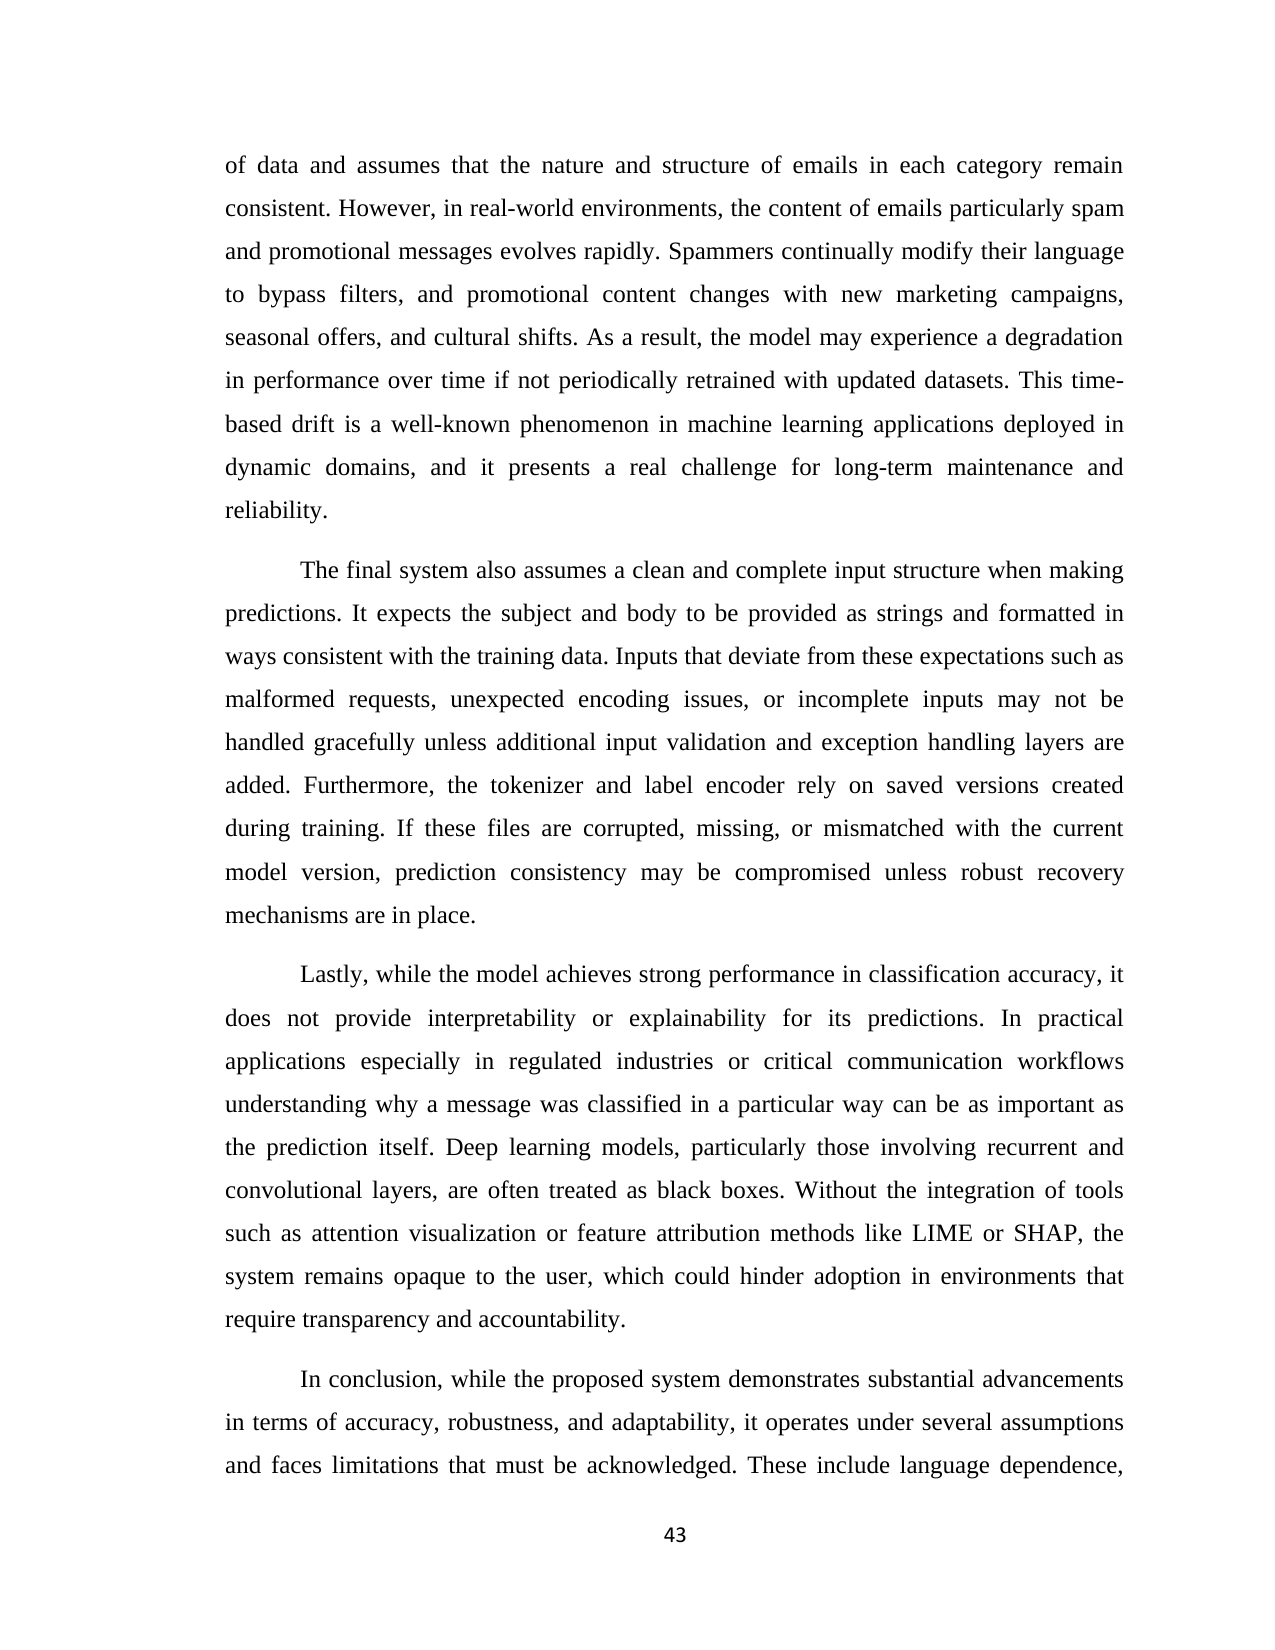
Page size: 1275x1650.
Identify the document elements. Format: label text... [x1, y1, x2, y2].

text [225, 150, 1125, 524]
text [225, 1364, 1125, 1479]
text The final system also assumes a clean and complete input structure when making predictions. It expects the subject and body to be provided as strings and formatted in ways consistent with the training data. Inputs that deviate from these expectations such as malformed requests, unexpected encoding issues, or incomplete inputs may not be handled gracefully unless additional input validation and exception handling layers are added. Furthermore, the tokenizer and label encoder rely on saved versions created during training. If these files are corrupted, missing, or mismatched with the current model version, prediction consistency may be compromised unless robust recovery mechanisms are in place. [225, 555, 1125, 928]
text Lastly, while the model achieves strong performance in classification accuracy, it does not provide interpretability or explainability for its predictions. In practical applications especially in regulated industries or critical communication workflows understanding why a message was classified in a particular way can be as important as the prediction itself. Deep learning models, particularly those involving recurrent and convolutional layers, are often treated as black boxes. Without the integration of tools such as attention visualization or feature attribution methods like LIME or SHAP, the system remains opaque to the user, which could hinder adoption in environments that require transparency and accountability. [225, 959, 1125, 1333]
